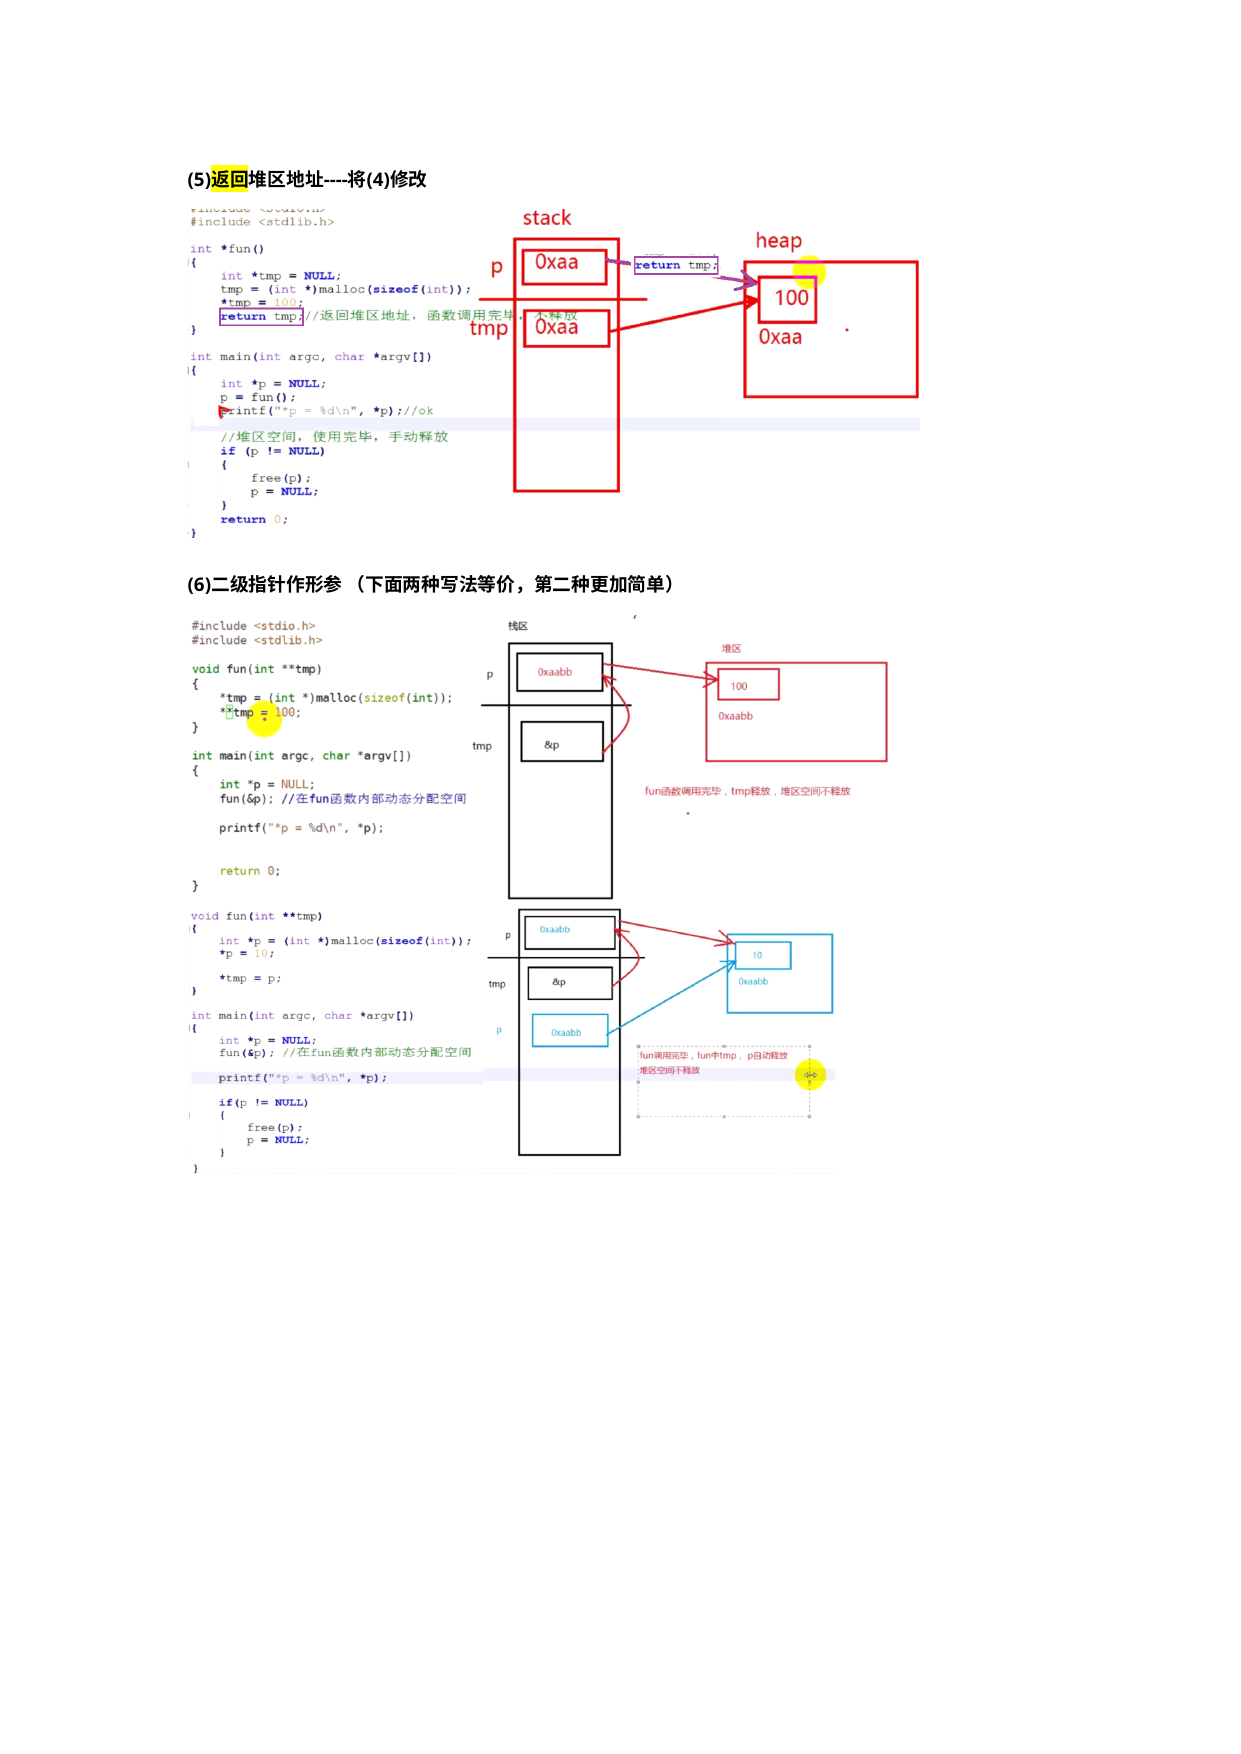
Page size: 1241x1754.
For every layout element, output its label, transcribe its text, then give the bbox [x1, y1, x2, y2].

picture [187, 615, 891, 903]
picture [187, 209, 920, 538]
subtitle (6)二级指针作形参 （下面两种写法等价，第二种更加简单） [187, 567, 1053, 600]
picture [187, 907, 836, 1174]
subtitle (5)返回堆区地址----将(4)修改 [187, 162, 1053, 194]
